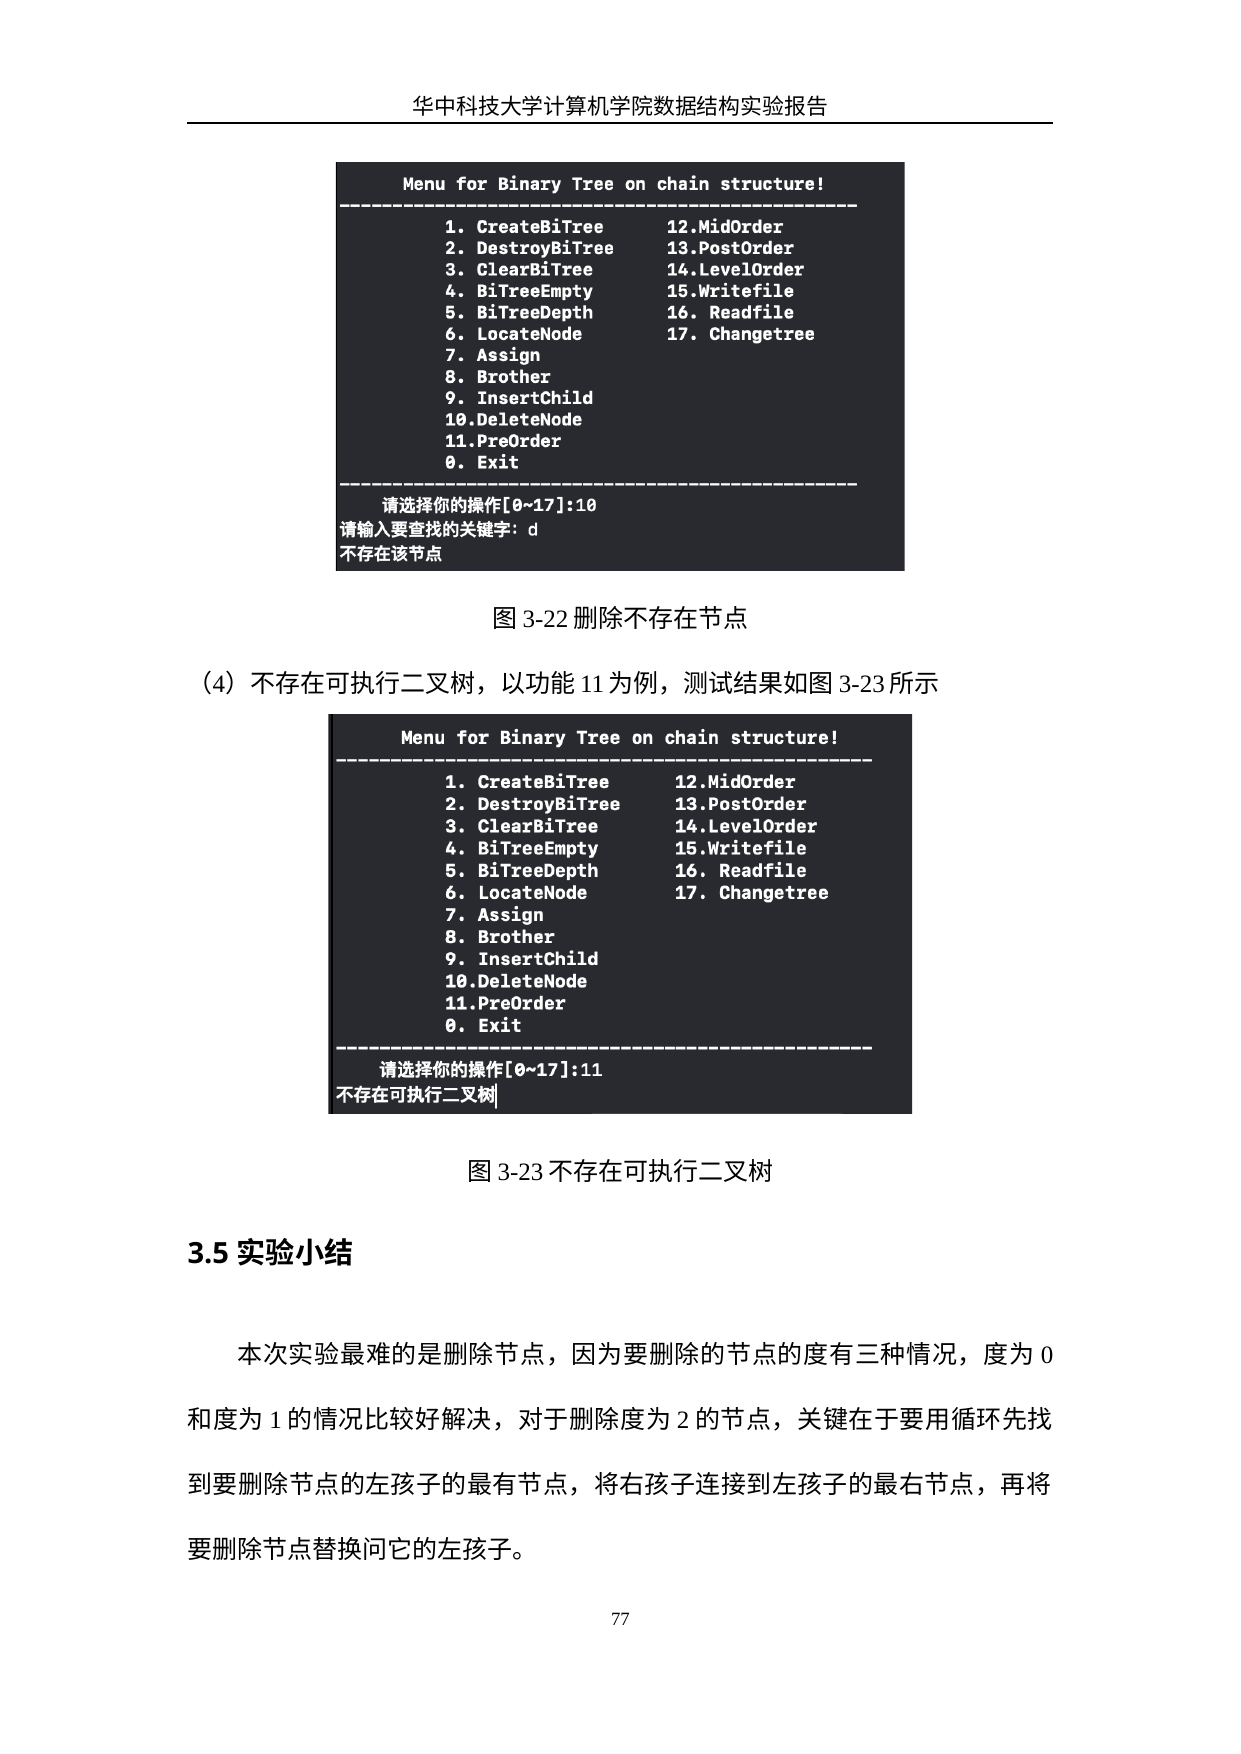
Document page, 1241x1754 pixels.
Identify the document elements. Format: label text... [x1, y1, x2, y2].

text 本次实验最难的是删除节点，因为要删除的节点的度有三种情况，度为0和度为1的情况比较好解决，对于删除度为2的节点，关键在于要用循环先找到要删除节点的左孩子的最有节点，将右孩子连接到左孩子的最右节点，再将要删除节点替换问它的左孩子。 [187, 1321, 1053, 1581]
picture [328, 714, 913, 1114]
text 图3-23不存在可执行二叉树 [187, 1137, 1053, 1202]
picture [335, 162, 905, 571]
subtitle 3.5 实验小结 [187, 1218, 1053, 1283]
text 图3-22删除不存在节点 [187, 584, 1053, 649]
text （4）不存在可执行二叉树，以功能11为例，测试结果如图3-23所示 [187, 649, 1053, 714]
